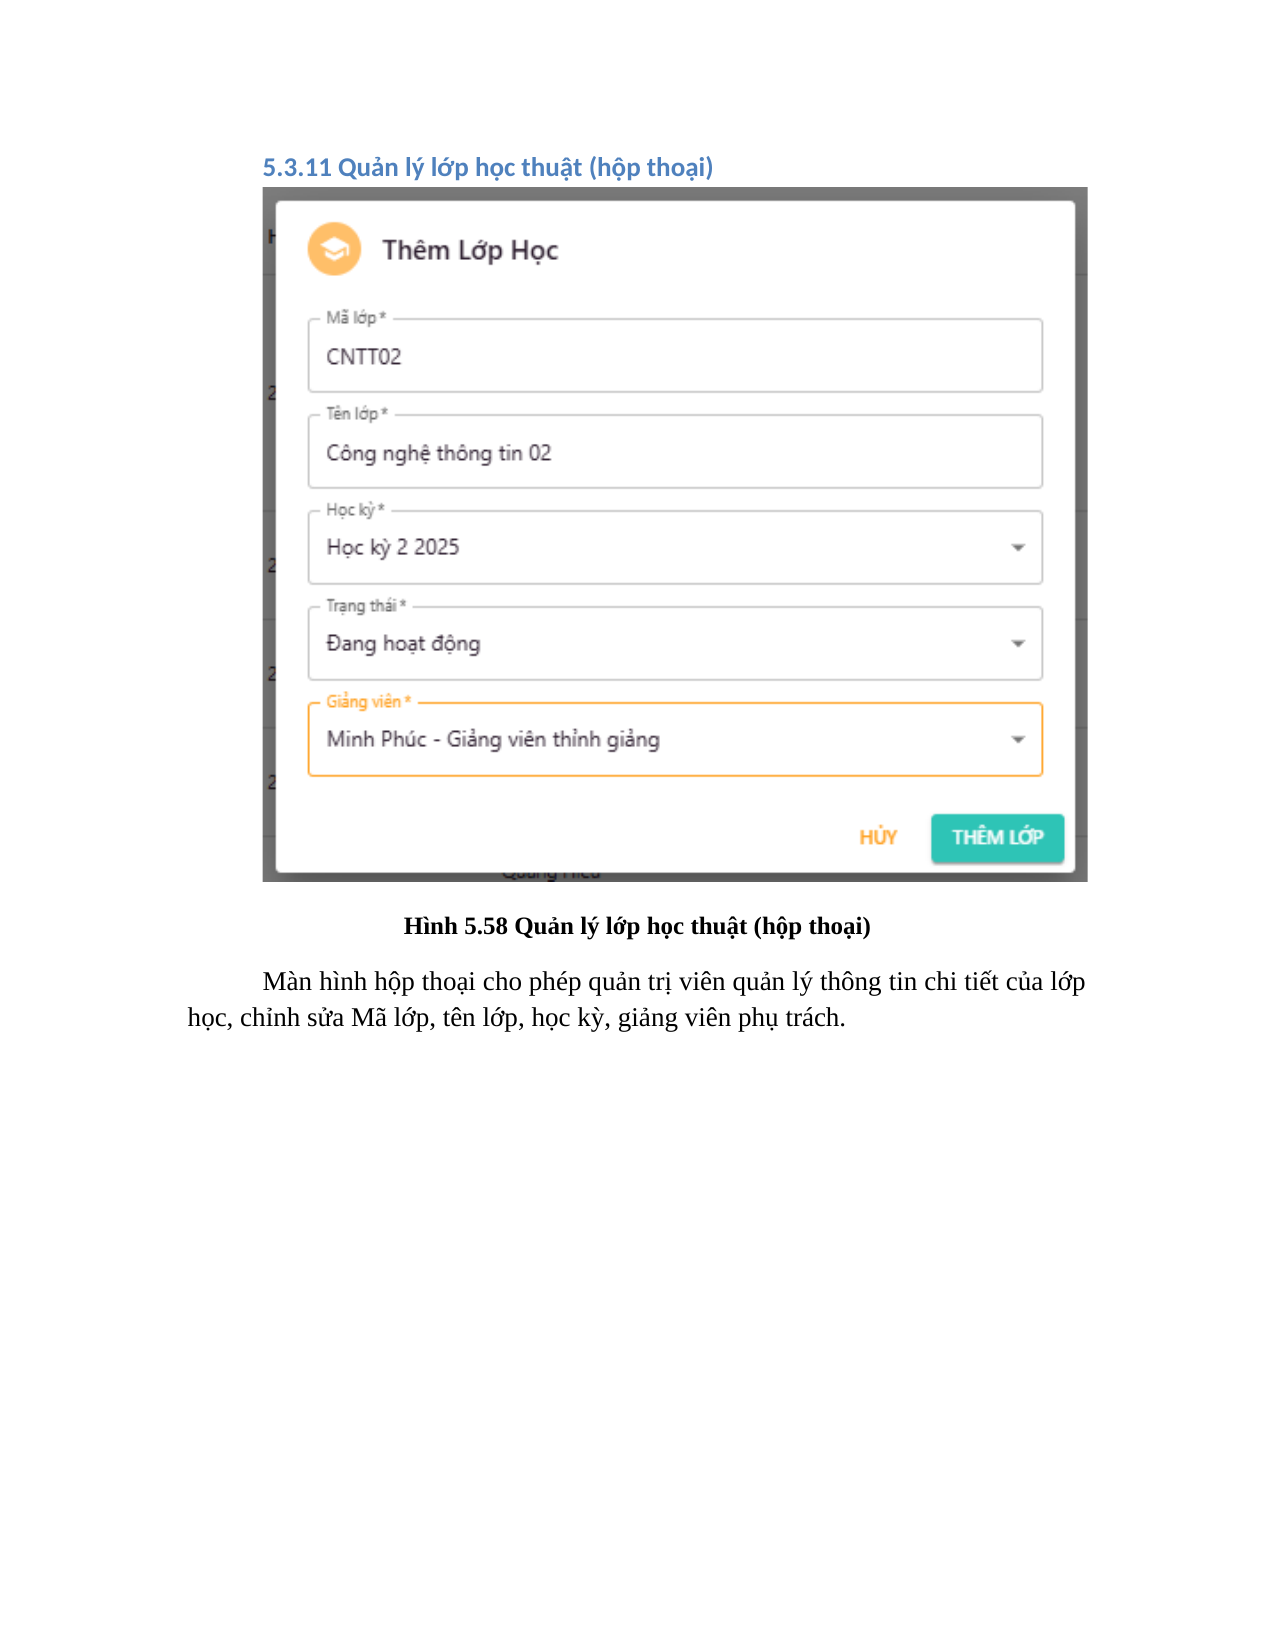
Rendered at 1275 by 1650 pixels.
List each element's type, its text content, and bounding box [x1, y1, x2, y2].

subtitle 5.3.11 Quản lý lớp học thuật (hộp thoại) [187, 150, 1087, 183]
text Hình 5.58 Quản lý lớp học thuật (hộp thoại) [187, 911, 1087, 940]
picture [262, 187, 1088, 882]
text Màn hình hộp thoại cho phép quản trị viên quản lý thông tin chi tiết của lớp học, chỉnh sửa Mã lớp, tên lớp, học kỳ, giảng viên phụ trách. [187, 965, 1087, 1032]
